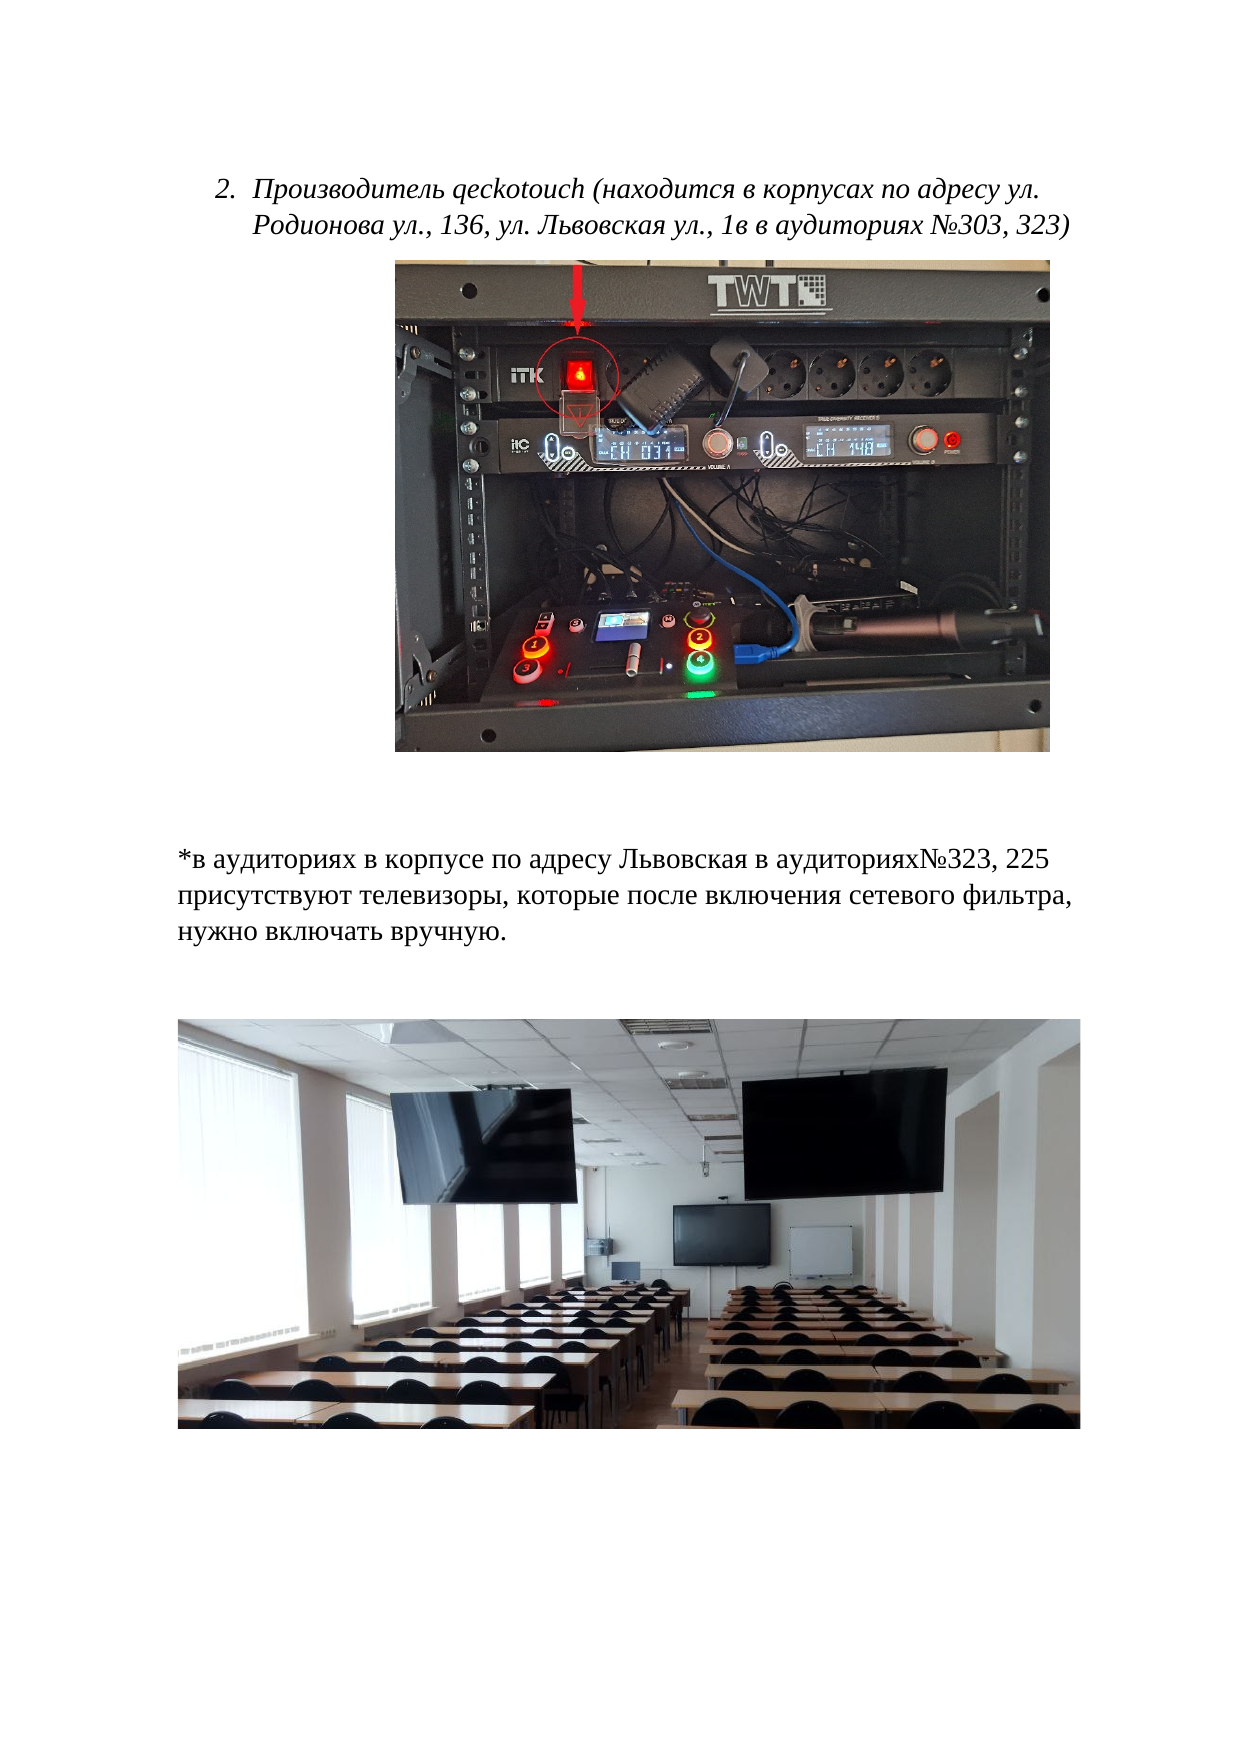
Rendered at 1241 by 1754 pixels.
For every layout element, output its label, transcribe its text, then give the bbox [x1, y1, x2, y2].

text *в аудиториях в корпусе по адресу Львовская в аудиториях№323, 225 присутствуют телевизоры, которые после включения сетевого фильтра, нужно включать вручную. [177, 841, 1152, 947]
picture [393, 260, 1050, 751]
list Производитель qeckotouch (находится в корпусах по адресу ул. Родионова ул., 136, ул. Львовская ул., 1в в аудиториях №303, 323) [215, 171, 1152, 241]
picture [250, 1019, 1081, 1432]
